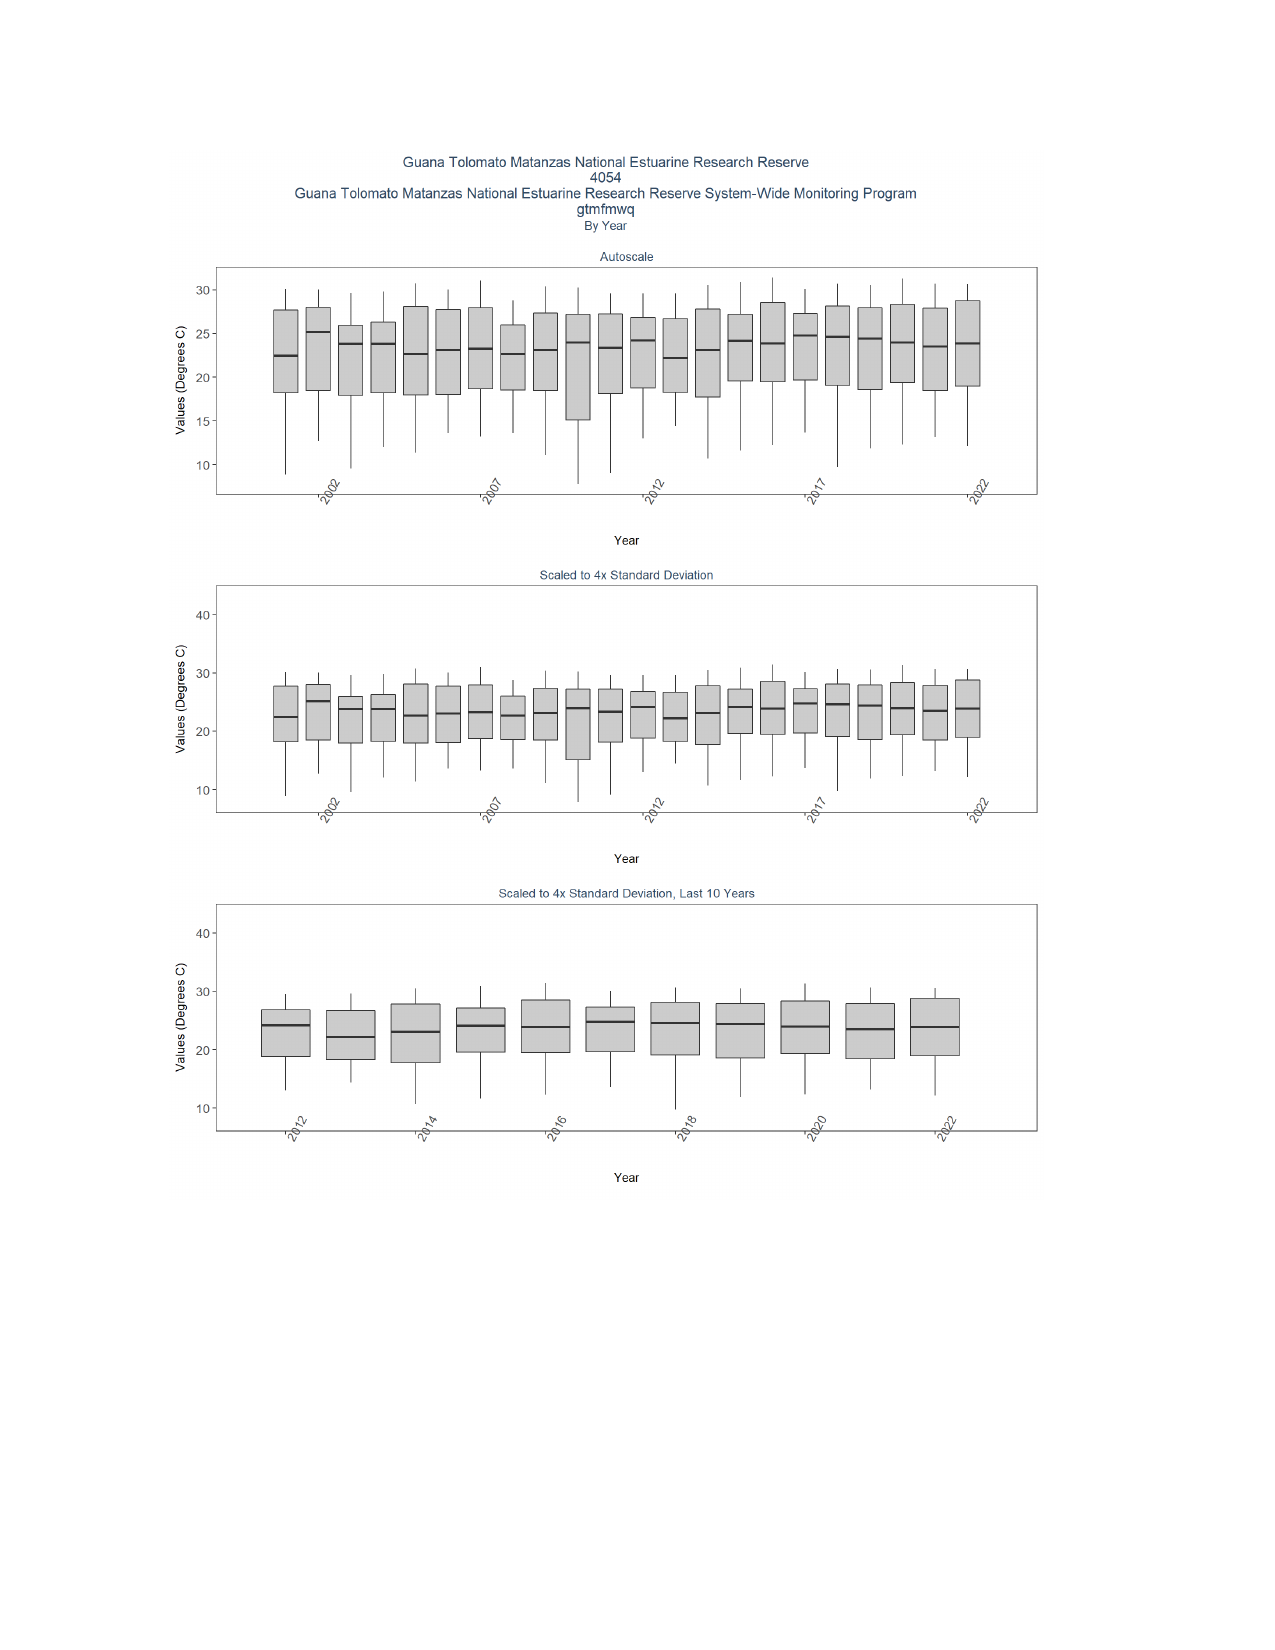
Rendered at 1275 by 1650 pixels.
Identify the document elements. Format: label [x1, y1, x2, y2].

picture [168, 150, 1044, 1200]
